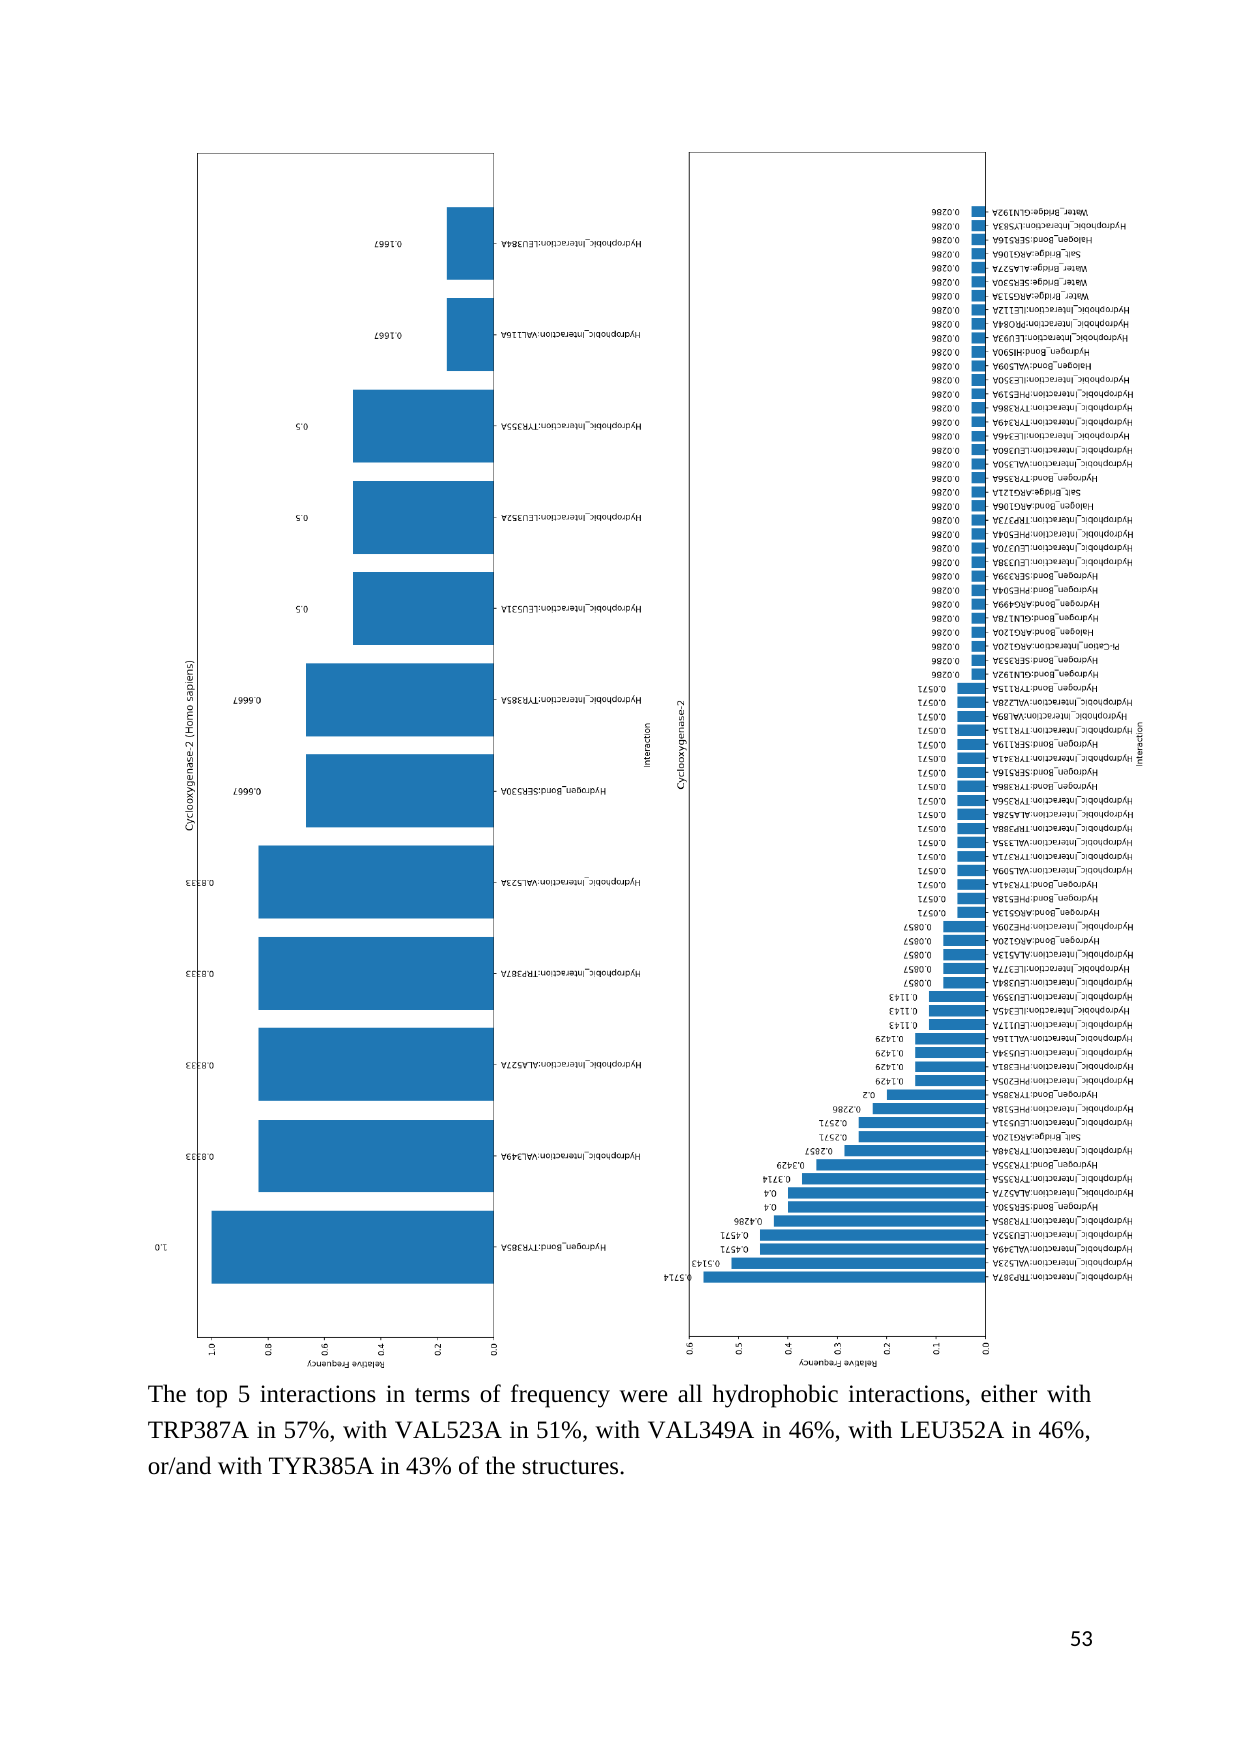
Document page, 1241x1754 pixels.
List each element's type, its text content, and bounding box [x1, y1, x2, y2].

picture [147, 146, 1149, 1373]
text The top 5 interactions in terms of frequency were all hydrophobic interactions, either with TRP387A in 57%, with VAL523A in 51%, with VAL349A in 46%, with LEU352A in 46%, or/and with TYR385A in 43% of the structures. [148, 1372, 1093, 1480]
